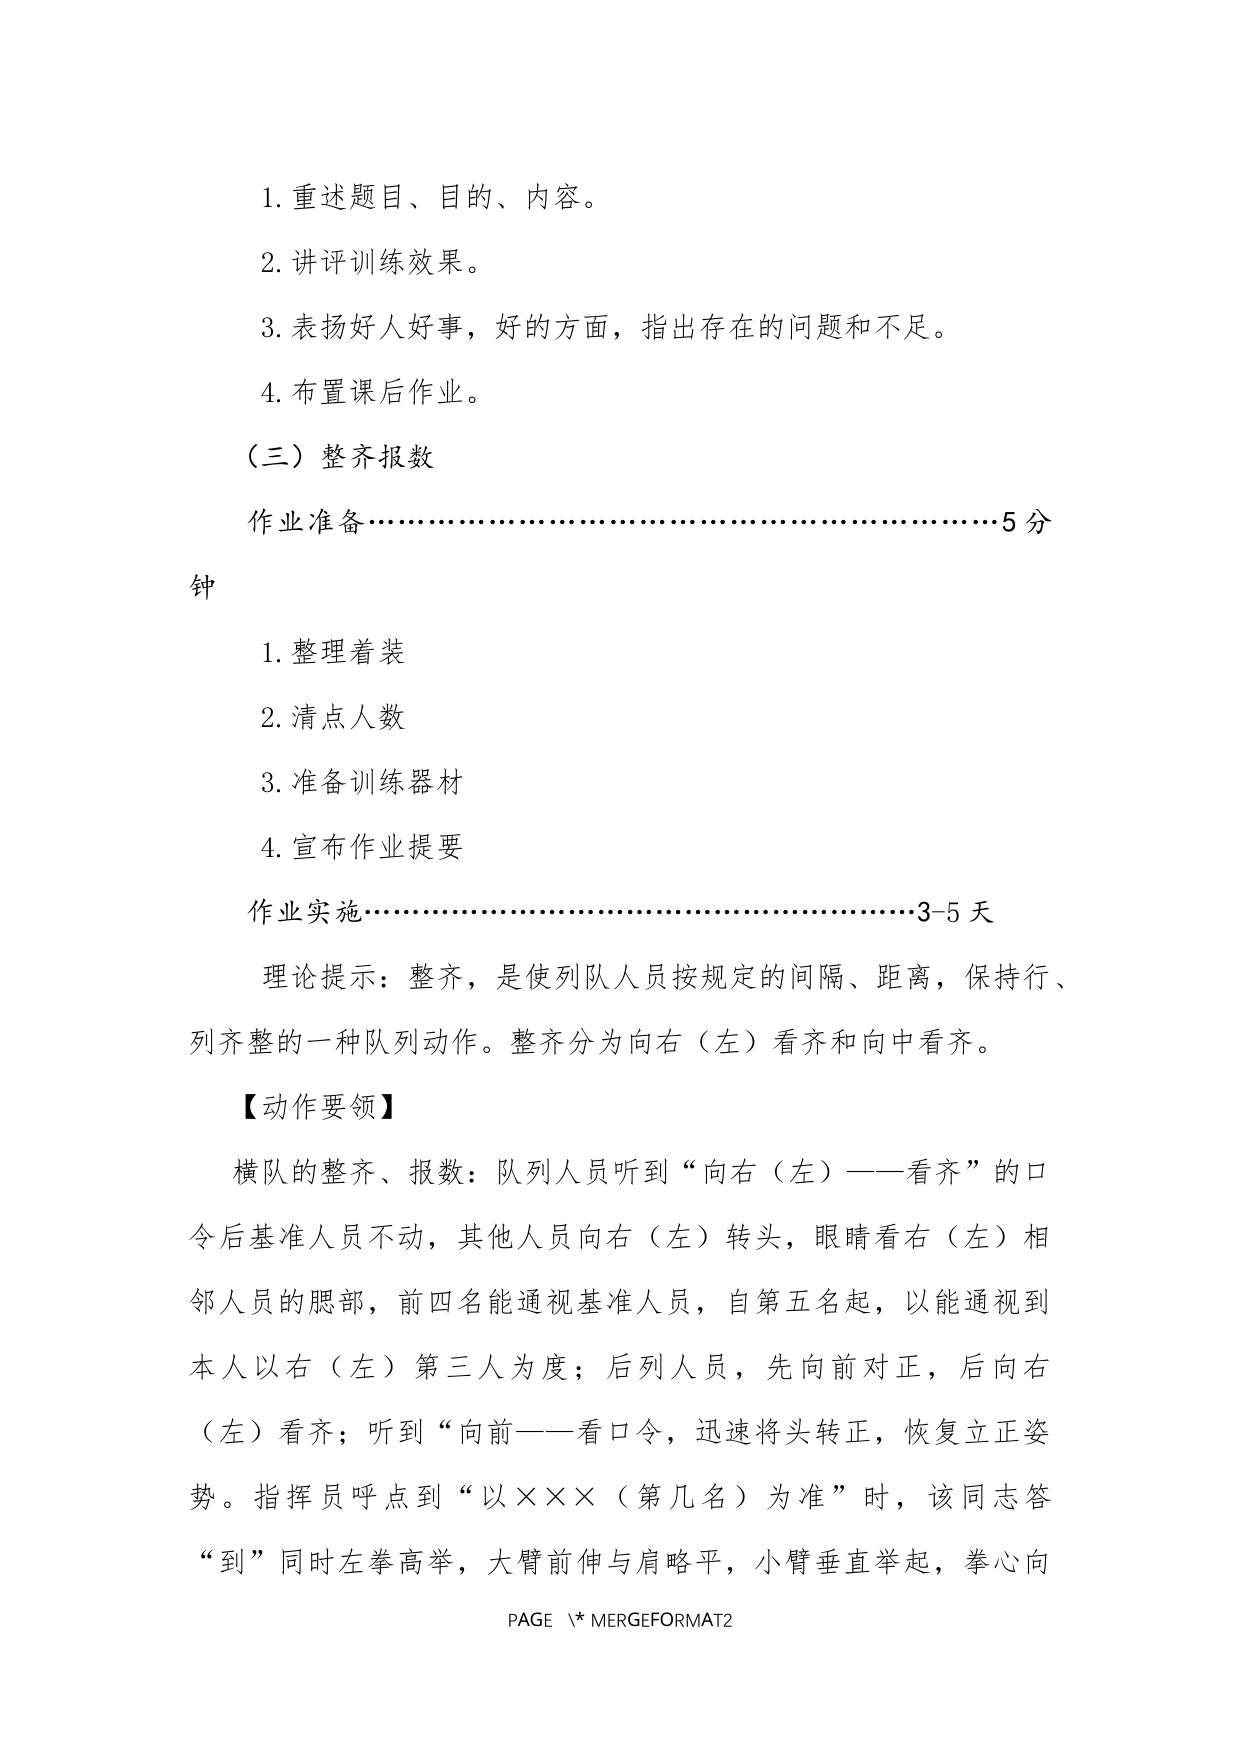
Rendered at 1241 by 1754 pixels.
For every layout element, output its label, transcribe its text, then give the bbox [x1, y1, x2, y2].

text 1.重述题目、目的、内容。 [187, 162, 1053, 227]
text （三）整齐报数 [187, 422, 1053, 487]
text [187, 1137, 1053, 1592]
text 2.讲评训练效果。 [187, 227, 1053, 292]
text 4.宣布作业提要 [187, 812, 1053, 877]
text 3.准备训练器材 [187, 747, 1053, 812]
text 2.清点人数 [187, 682, 1053, 747]
text 作业准备………………………………………………………5分钟 [187, 487, 1053, 617]
text 1.整理着装 [187, 617, 1053, 682]
text 理论提示：整齐，是使列队人员按规定的间隔、距离，保持行、列齐整的一种队列动作。整齐分为向右（左）看齐和向中看齐。 [187, 942, 1053, 1072]
text 4.布置课后作业。 [187, 357, 1053, 422]
text 【动作要领】 [187, 1072, 1053, 1137]
text 3.表扬好人好事，好的方面，指出存在的问题和不足。 [187, 292, 1053, 357]
text 作业实施…………………………………………………3-5天 [187, 877, 1053, 942]
